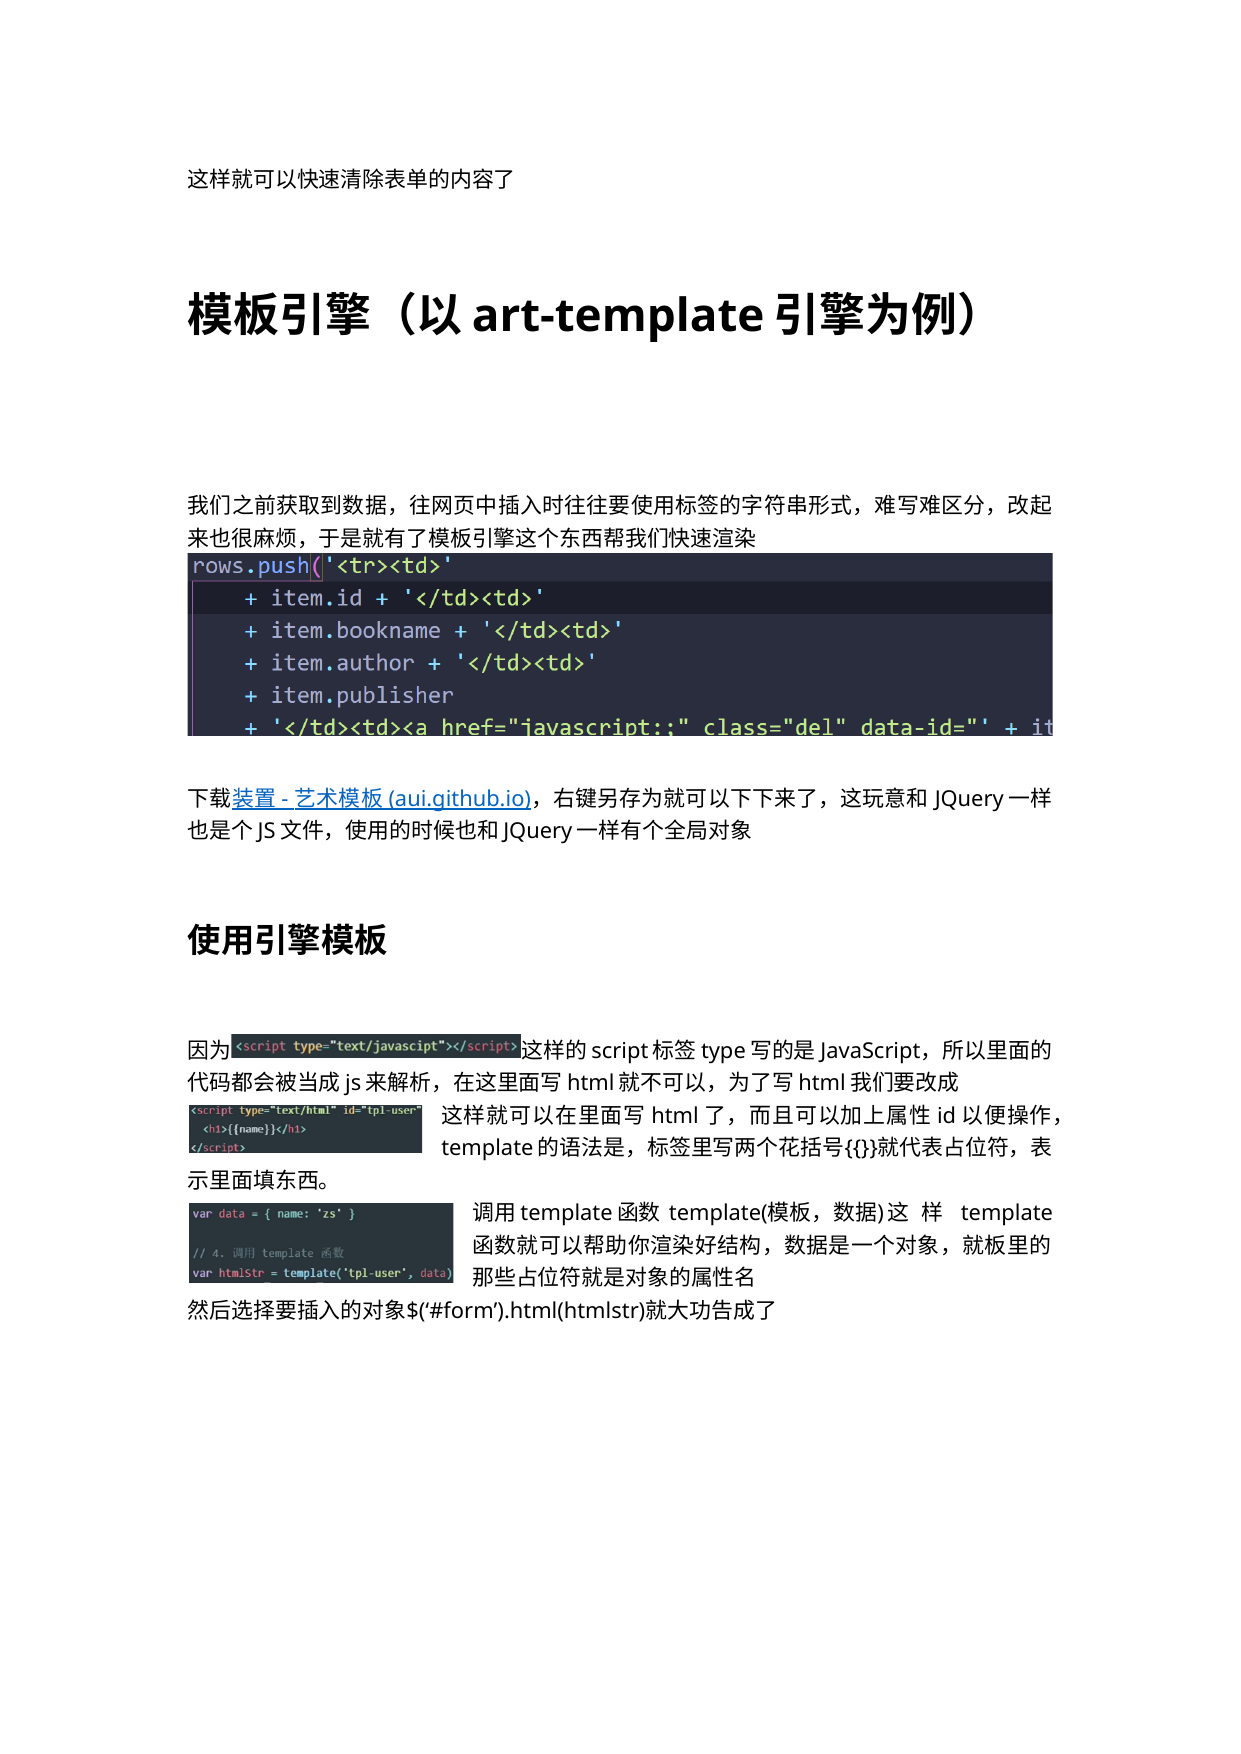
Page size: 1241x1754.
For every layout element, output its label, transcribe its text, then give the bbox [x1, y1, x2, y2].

text 这样就可以在里面写html了，而且可以加上属性id以便操作，template的语法是，标签里写两个花括号{{}}就代表占位符，表示里面填东西。 [187, 1097, 1053, 1195]
text 我们之前获取到数据，往网页中插入时往往要使用标签的字符串形式，难写难区分，改起来也很麻烦，于是就有了模板引擎这个东西帮我们快速渲染 [187, 488, 1053, 553]
subtitle 使用引擎模板 [187, 905, 1053, 970]
text 因为这样的script标签type写的是JavaScript，所以里面的代码都会被当成js来解析，在这里面写html就不可以，为了写html我们要改成 [187, 1032, 1053, 1097]
picture [187, 1203, 453, 1282]
picture [231, 1034, 521, 1058]
text 下载装置 - 艺术模板 (aui.github.io)，右键另存为就可以下下来了，这玩意和JQuery一样也是个JS文件，使用的时候也和JQuery一样有个全局对象 [187, 781, 1053, 846]
picture [187, 553, 1053, 736]
text 然后选择要插入的对象$(‘#form’).html(htmlstr)就大功告成了 [187, 1292, 1053, 1325]
text 这样就可以快速清除表单的内容了 [187, 162, 1053, 194]
picture [187, 1105, 422, 1152]
subtitle 模板引擎（以art-template引擎为例） [187, 262, 1053, 360]
